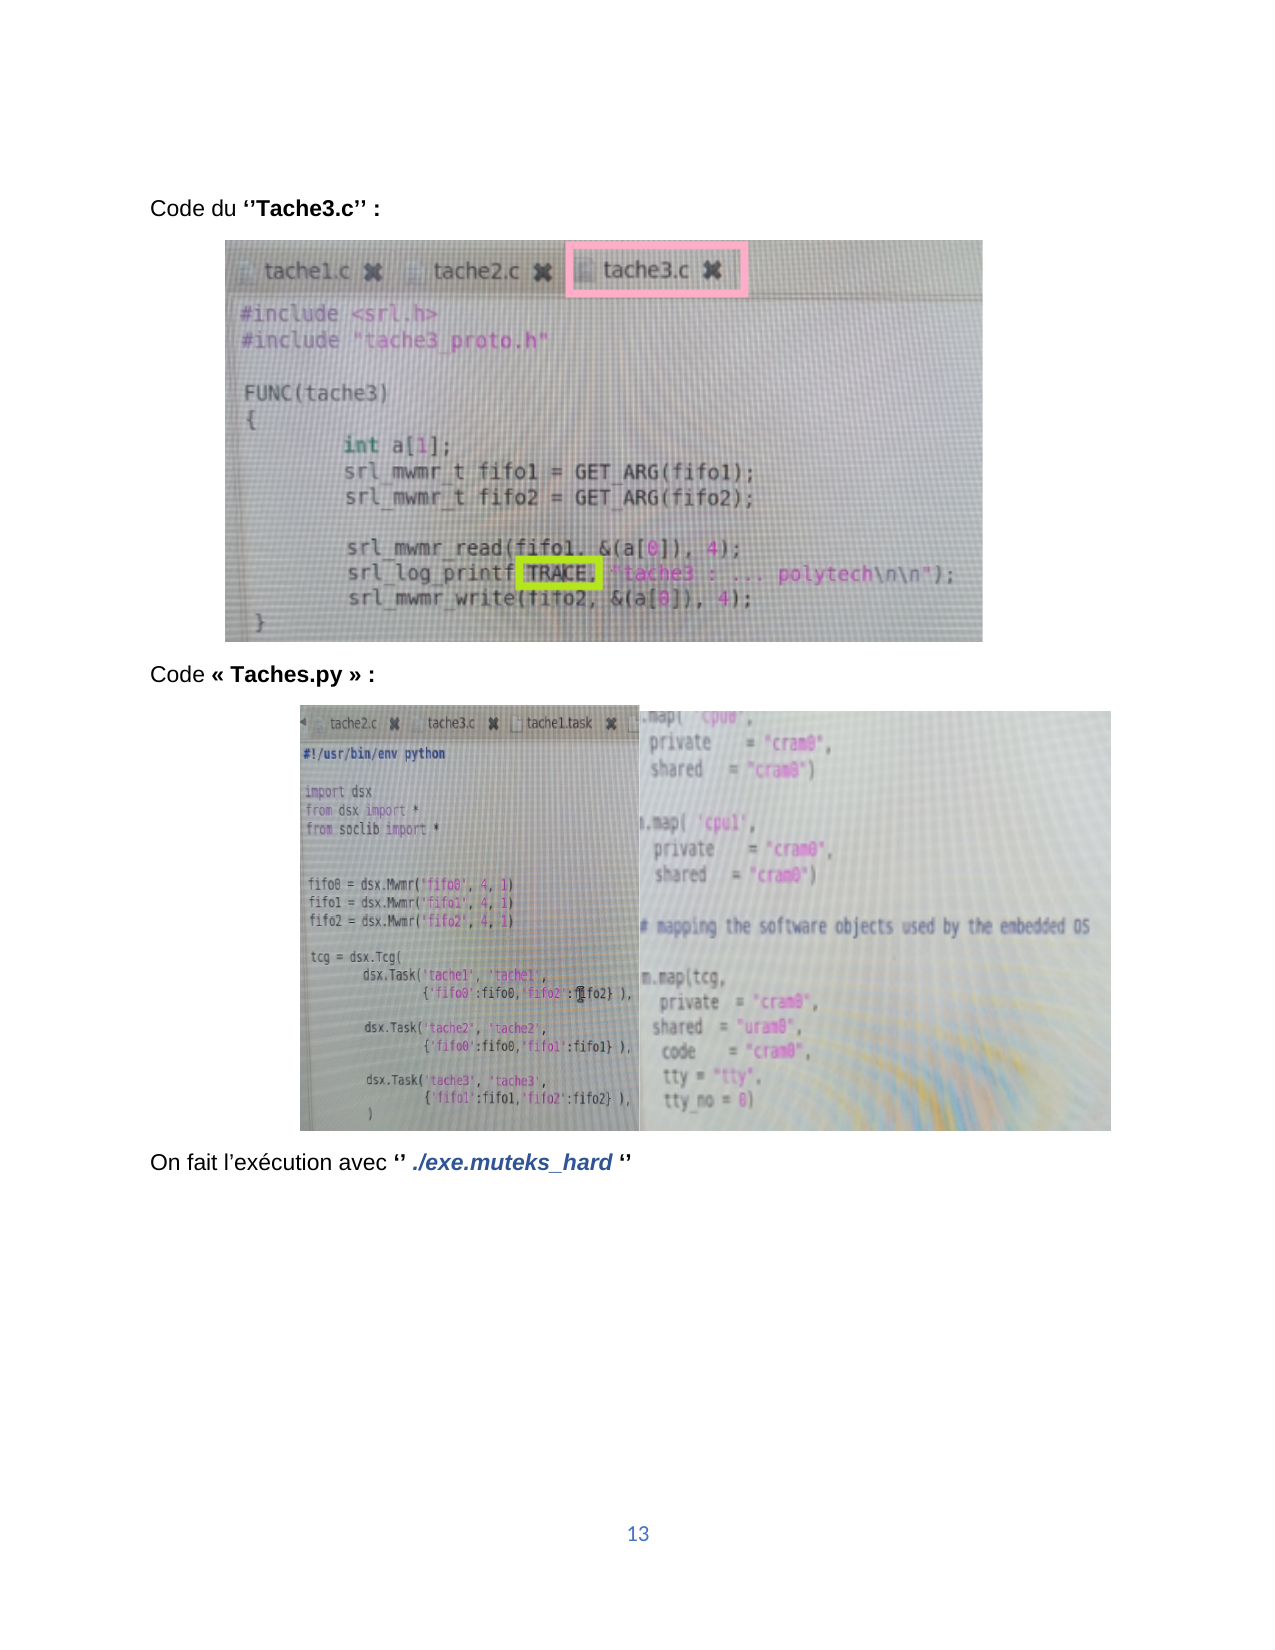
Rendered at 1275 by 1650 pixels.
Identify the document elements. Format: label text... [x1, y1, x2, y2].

picture [300, 705, 1111, 1131]
text Code « Taches.py » : [150, 661, 1125, 687]
text Code du ‘’Tache3.c’’ : [150, 195, 1125, 221]
picture [225, 240, 983, 642]
text On fait l’exécution avec ‘’ ./exe.muteks_hard ‘’ [150, 1149, 1125, 1176]
